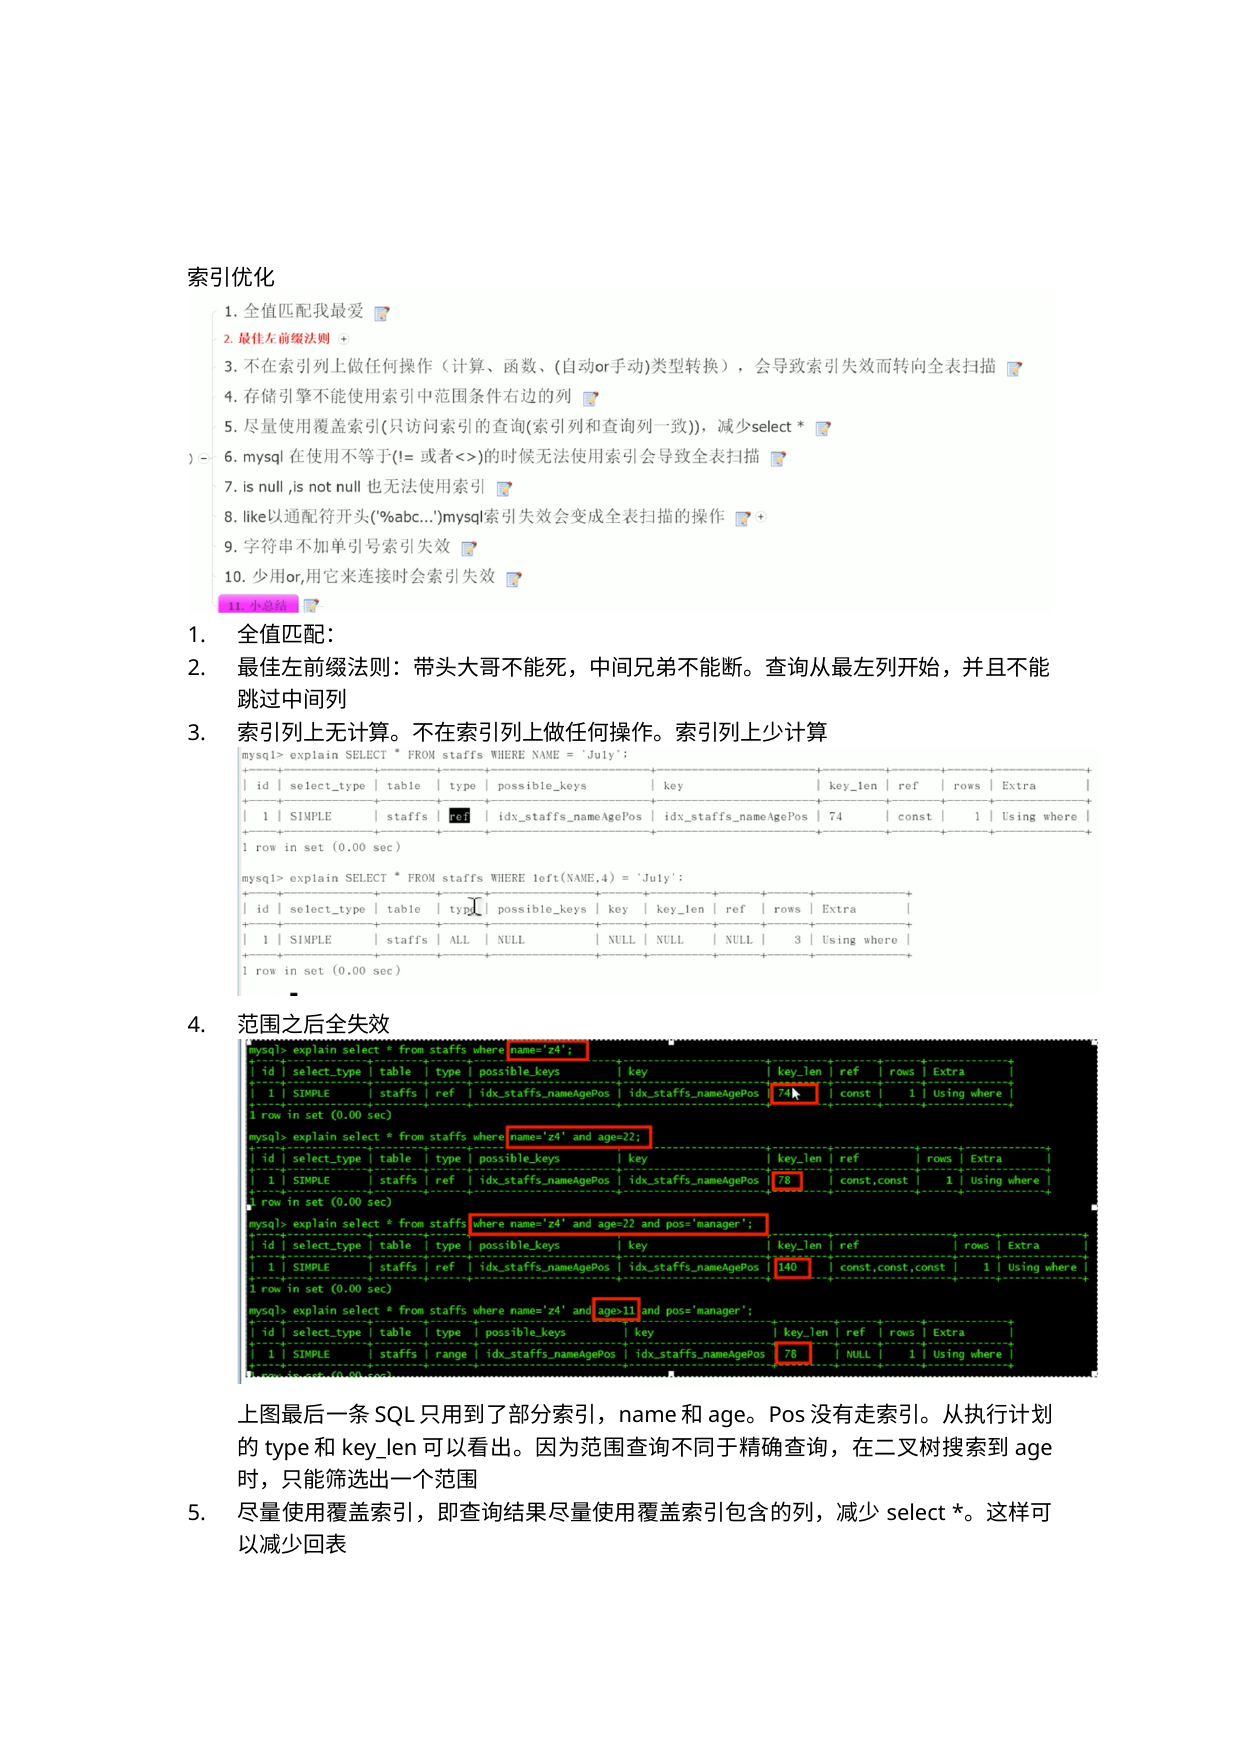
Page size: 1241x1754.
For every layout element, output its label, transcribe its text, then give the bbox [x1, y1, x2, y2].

list 上图最后一条SQL只用到了部分索引，name和age。Pos没有走索引。从执行计划的type和key_len可以看出。因为范围查询不同于精确查询，在二叉树搜索到age时，只能筛选出一个范围 [237, 1397, 1053, 1494]
list 最佳左前缀法则：带头大哥不能死，中间兄弟不能断。查询从最左列开始，并且不能跳过中间列 [187, 649, 1053, 714]
picture [237, 1039, 1102, 1384]
text 索引优化 [187, 259, 1053, 292]
list 全值匹配： [187, 617, 1053, 649]
picture [187, 292, 1052, 613]
list 范围之后全失效 [187, 1007, 1053, 1039]
list 索引列上无计算。不在索引列上做任何操作。索引列上少计算 [187, 714, 1053, 747]
list 尽量使用覆盖索引，即查询结果尽量使用覆盖索引包含的列，减少select *。这样可以减少回表 [187, 1494, 1053, 1559]
picture [237, 747, 1102, 996]
